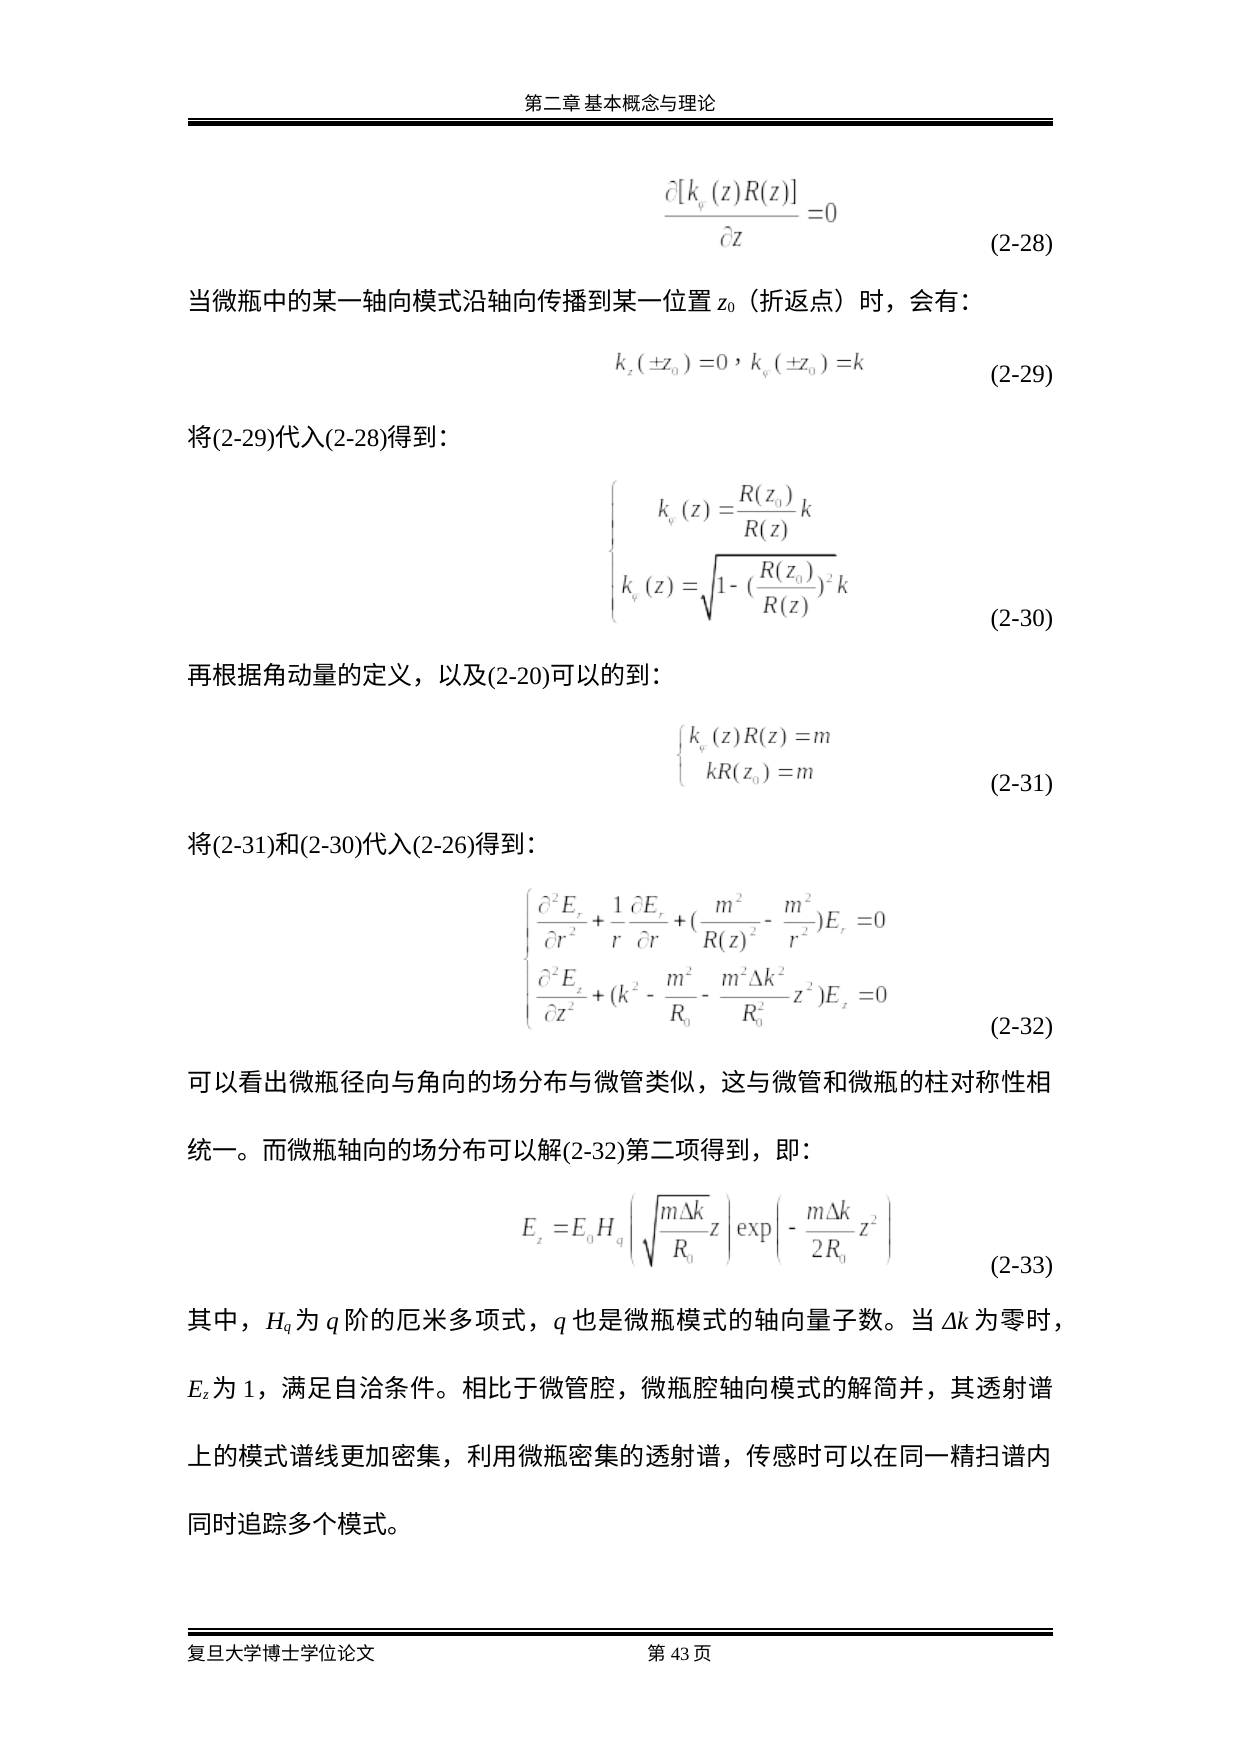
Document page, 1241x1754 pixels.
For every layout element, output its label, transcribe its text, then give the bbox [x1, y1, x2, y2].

text (2-31) [187, 707, 1053, 809]
text 将(2-29)代入(2-28)得到： [187, 402, 1053, 469]
text 再根据角动量的定义，以及(2-20)可以的到： [187, 639, 1053, 707]
text (2-30) [187, 469, 1053, 639]
text (2-32) [187, 877, 1053, 1047]
text 当微瓶中的某一轴向模式沿轴向传播到某一位置z0（折返点）时，会有： [187, 266, 1053, 334]
text (2-29) [187, 334, 1053, 402]
text (2-33) [187, 1183, 1053, 1284]
text 将(2-31)和(2-30)代入(2-26)得到： [187, 809, 1053, 877]
text 可以看出微瓶径向与角向的场分布与微管类似，这与微管和微瓶的柱对称性相统一。而微瓶轴向的场分布可以解(2-32)第二项得到，即： [187, 1047, 1053, 1183]
text (2-28) [187, 164, 1053, 266]
text 其中，Hq为q阶的厄米多项式，q也是微瓶模式的轴向量子数。当Δk为零时，Ez为1，满足自洽条件。相比于微管腔，微瓶腔轴向模式的解简并，其透射谱上的模式谱线更加密集，利用微瓶密集的透射谱，传感时可以在同一精扫谱内同时追踪多个模式。 [187, 1284, 1053, 1556]
